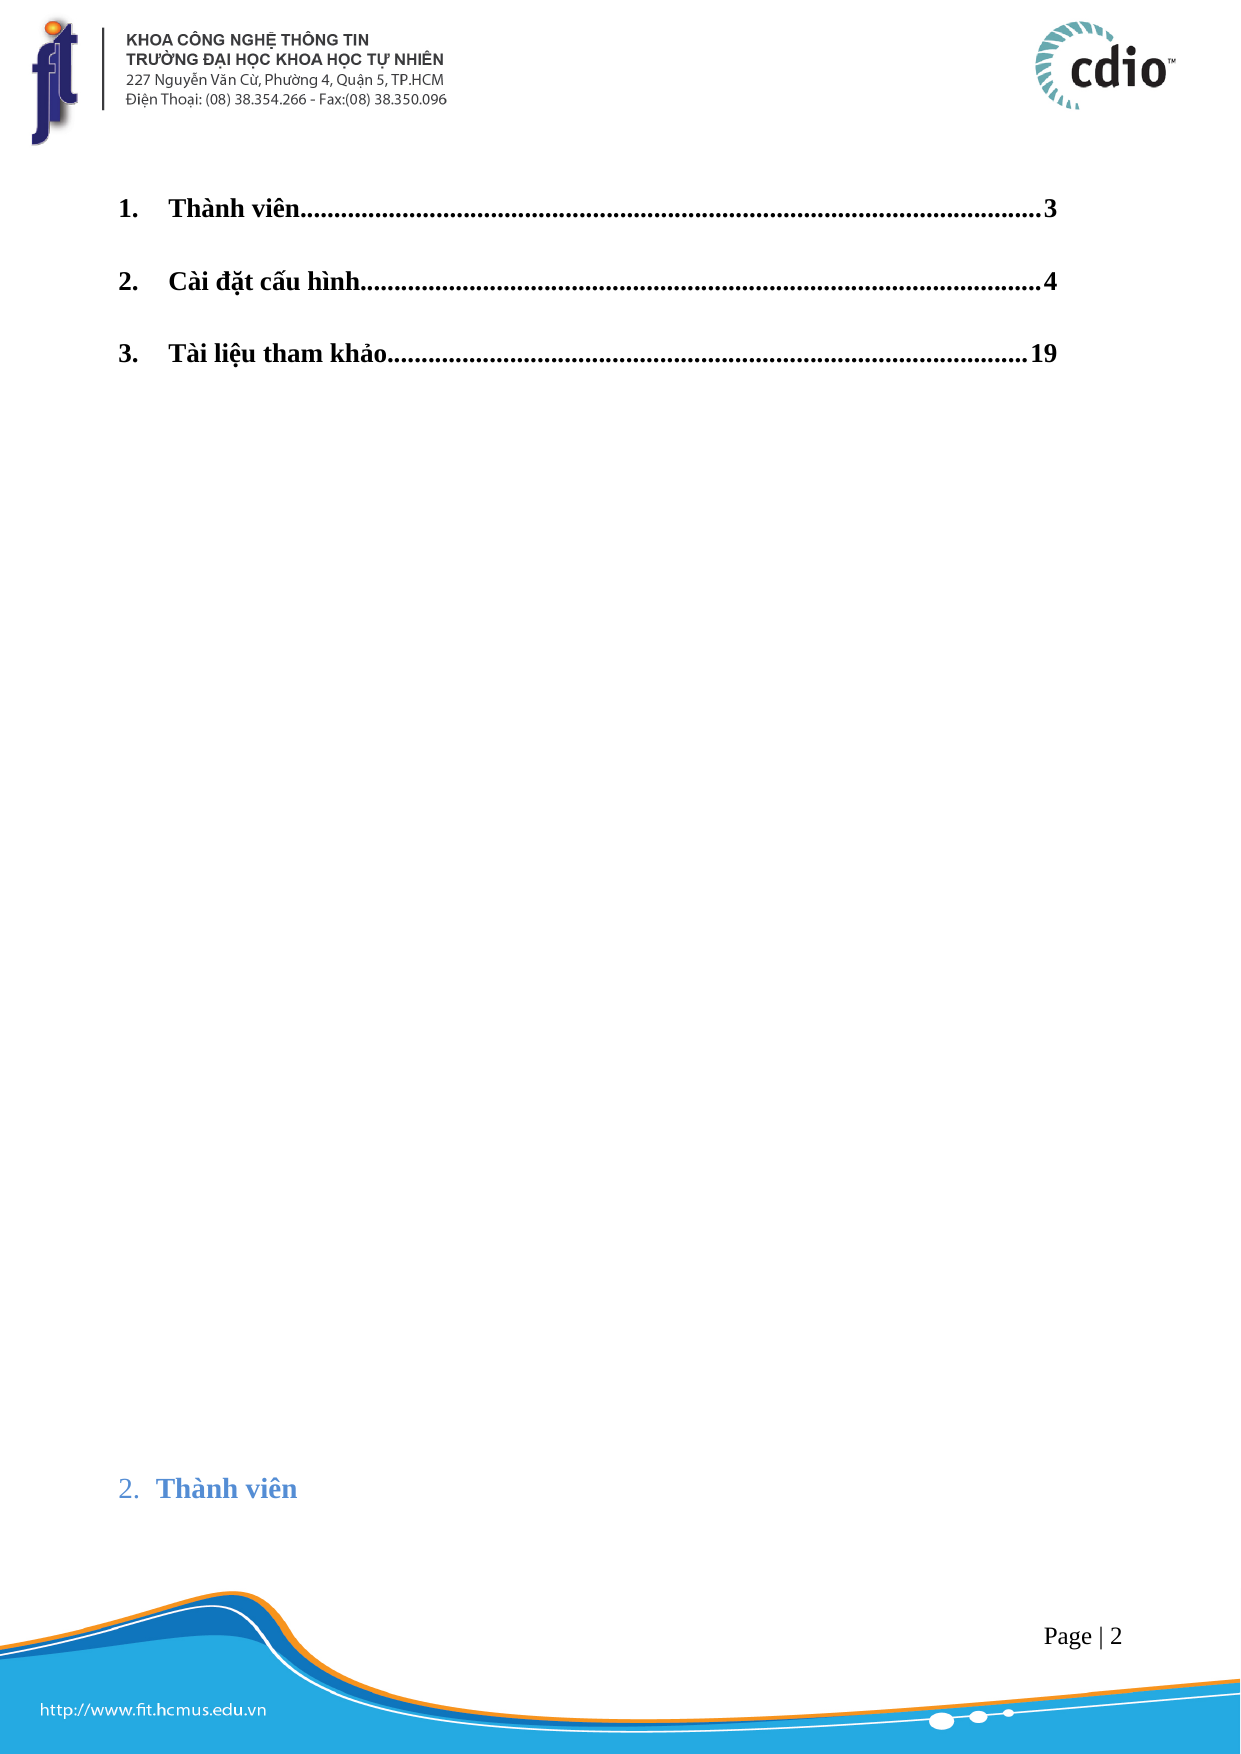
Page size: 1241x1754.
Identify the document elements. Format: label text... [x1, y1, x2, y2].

subtitle Thành viên [118, 1471, 1122, 1504]
picture [0, 1588, 1241, 1754]
text 3. Tài liệu tham khảo 19 [118, 337, 1122, 368]
text 2. Cài đặt cấu hình 4 [118, 265, 1122, 296]
text 1. Thành viên 3 [118, 193, 1122, 224]
picture [8, 10, 1188, 169]
